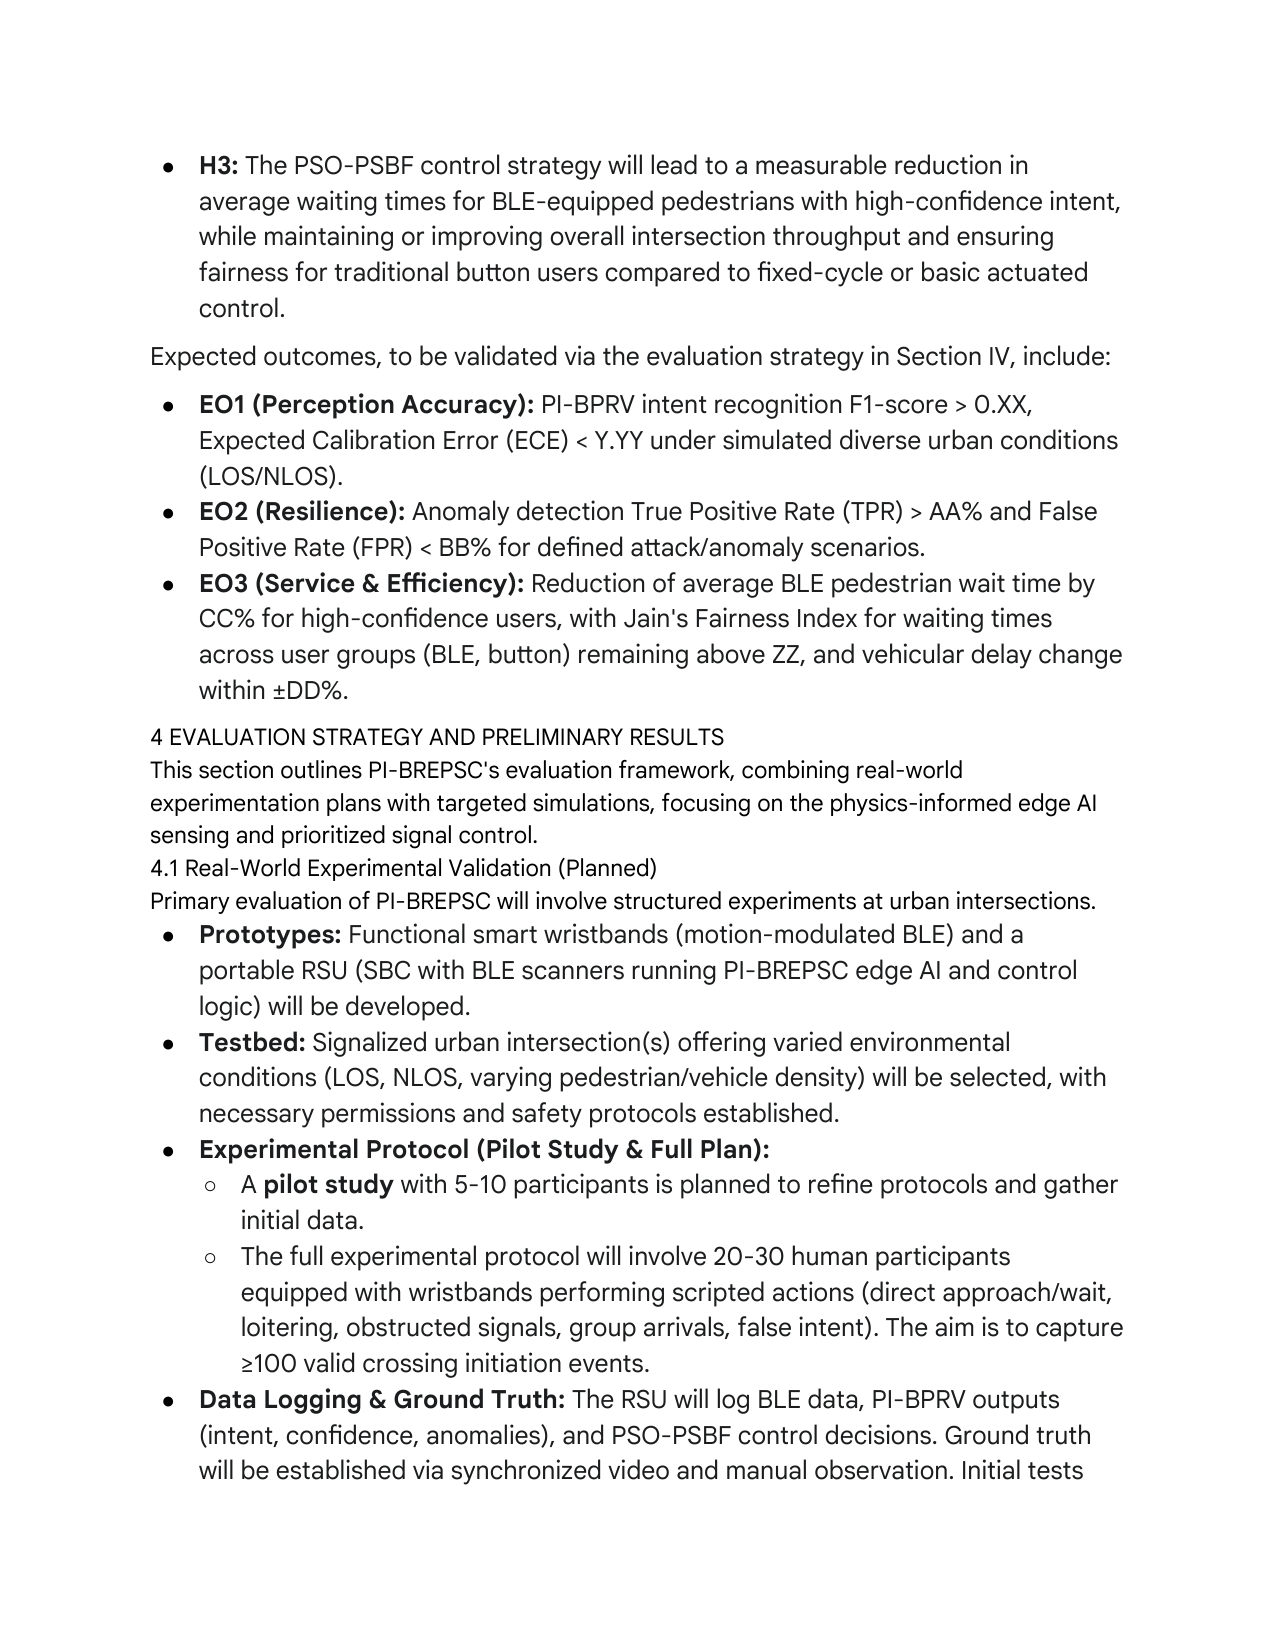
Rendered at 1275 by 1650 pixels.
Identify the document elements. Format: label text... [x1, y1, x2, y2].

text Expected outcomes, to be validated via the evaluation strategy in Section IV, include: [150, 341, 1125, 372]
list EO2 (Resilience): Anomaly detection True Positive Rate (TPR) > AA% and False Positive Rate (FPR) < BB% for defined attack/anomaly scenarios. [161, 497, 1125, 564]
list H3: The PSO-PSBF control strategy will lead to a measurable reduction in average waiting times for BLE-equipped pedestrians with high-confidence intent, while maintaining or improving overall intersection throughput and ensuring fairness for traditional button users compared to fixed-cycle or basic actuated control. [161, 150, 1125, 324]
list EO1 (Perception Accuracy): PI-BPRV intent recognition F1-score > 0.XX, Expected Calibration Error (ECE) < Y.YY under simulated diverse urban conditions (LOS/NLOS). [161, 389, 1125, 492]
list Prototypes: Functional smart wristbands (motion-modulated BLE) and a portable RSU (SBC with BLE scanners running PI-BREPSC edge AI and control logic) will be developed. [161, 920, 1125, 1022]
list EO3 (Service & Efficiency): Reduction of average BLE pedestrian wait time by CC% for high-confidence users, with Jain's Fairness Index for waiting times across user groups (BLE, button) remaining above ZZ, and vehicular delay change within ±DD%. [161, 568, 1125, 707]
text This section outlines PI-BREPSC's evaluation framework, combining real-world experimentation plans with targeted simulations, focusing on the physics-informed edge AI sensing and prioritized signal control. [150, 756, 1125, 850]
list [161, 1384, 1125, 1487]
list Experimental Protocol (Pilot Study & Full Plan): [161, 1134, 1125, 1165]
text 4.1 Real-World Experimental Validation (Planned) [150, 854, 1125, 883]
text 4 EVALUATION STRATEGY AND PRELIMINARY RESULTS [150, 723, 1125, 752]
list The full experimental protocol will involve 20-30 human participants equipped with wristbands performing scripted actions (direct approach/wait, loitering, obstructed signals, group arrivals, false intent). The aim is to capture ≥100 valid crossing initiation events. [203, 1241, 1125, 1380]
list Testbed: Signalized urban intersection(s) offering varied environmental conditions (LOS, NLOS, varying pedestrian/vehicle density) will be selected, with necessary permissions and safety protocols established. [161, 1027, 1125, 1130]
text Primary evaluation of PI-BREPSC will involve structured experiments at urban intersections. [150, 887, 1125, 916]
list A pilot study with 5-10 participants is planned to refine protocols and gather initial data. [203, 1170, 1125, 1237]
